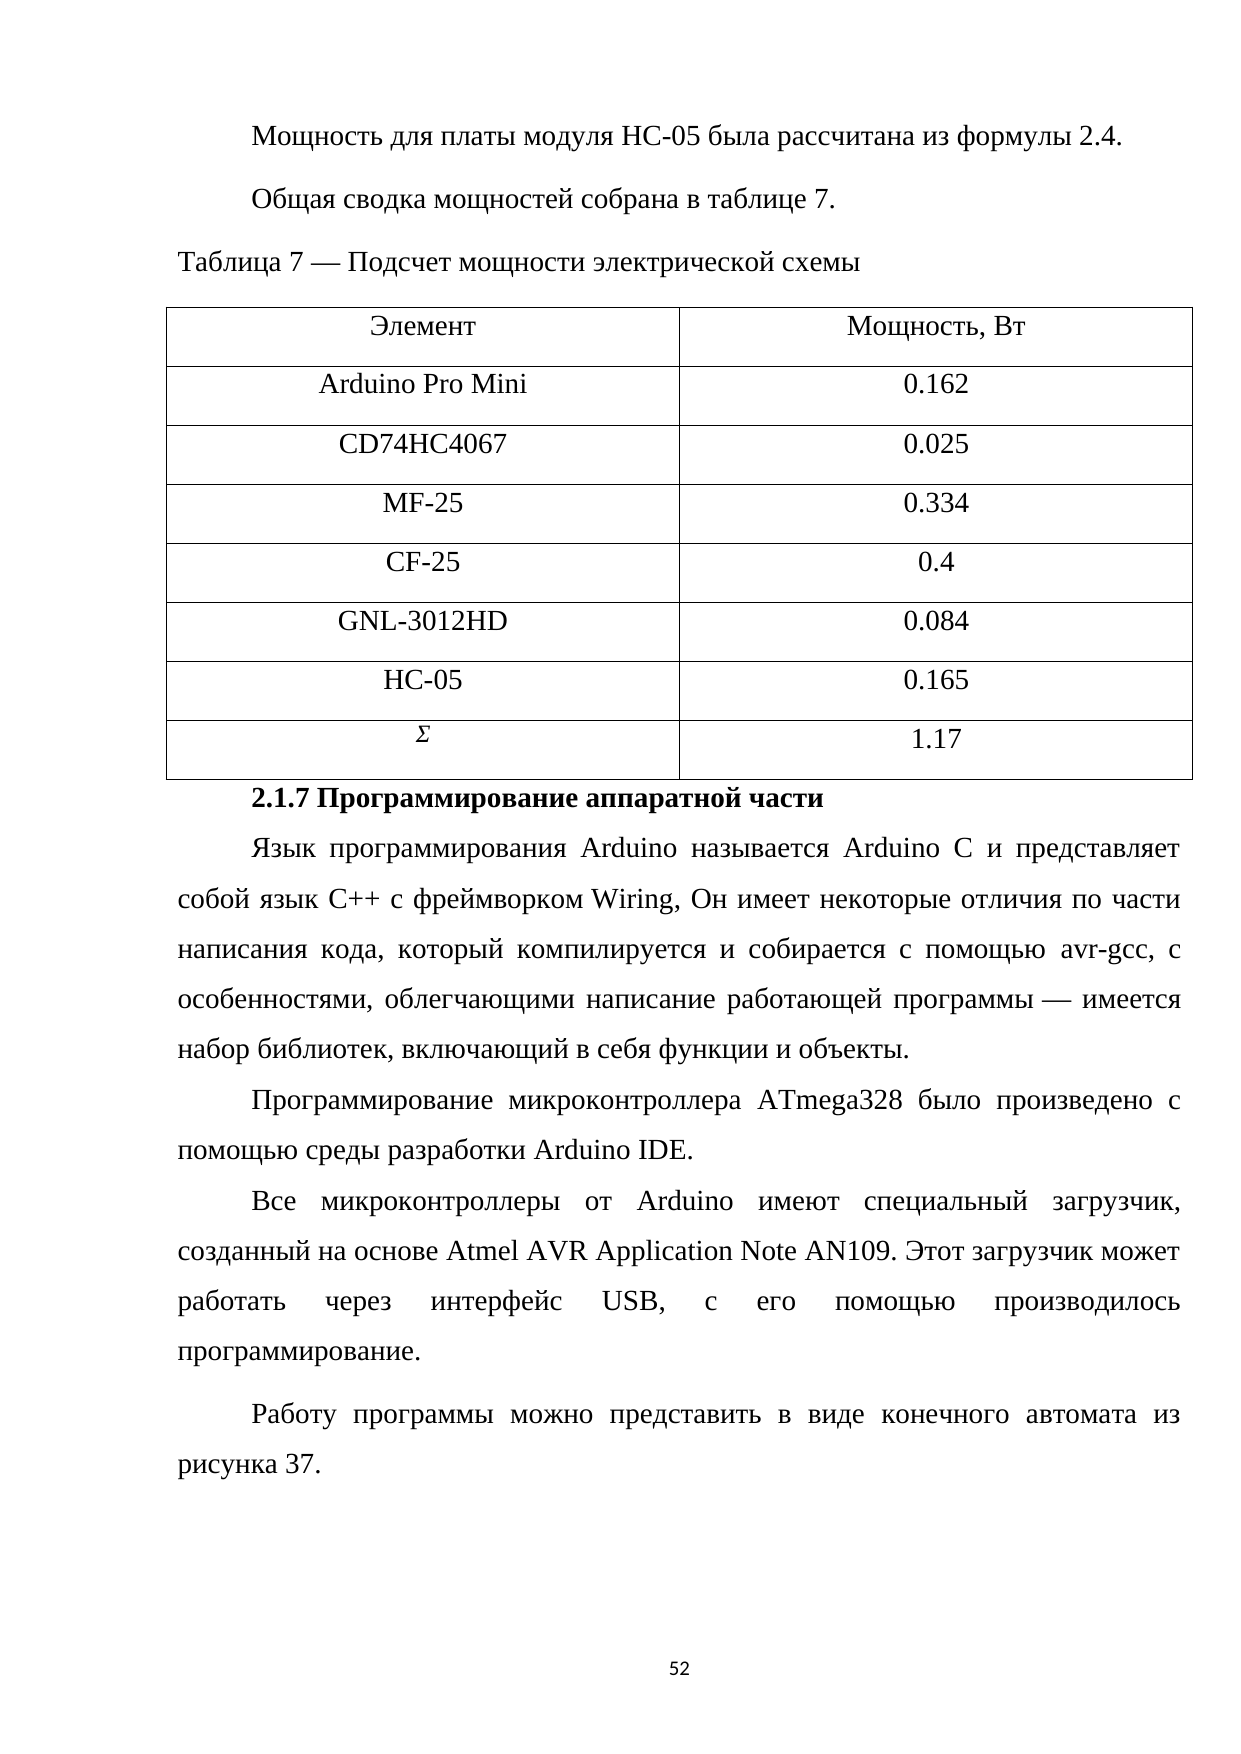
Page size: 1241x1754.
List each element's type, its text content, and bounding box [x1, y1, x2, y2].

table_cell CF-25 [167, 544, 679, 602]
text Работу программы можно представить в виде конечного автомата из рисунка 37. [177, 1396, 1181, 1480]
text Таблица 7 — Подсчет мощности электрической схемы [177, 244, 1181, 277]
table_cell HC-05 [167, 662, 679, 720]
text 2.1.7 Программирование аппаратной части [177, 780, 1181, 814]
table_cell 0.084 [680, 603, 1192, 661]
text Мощность для платы модуля HC-05 была рассчитана из формулы 2.4. [177, 118, 1181, 152]
table_cell 0.162 [680, 367, 1192, 425]
table_cell 0.165 [680, 662, 1192, 720]
table_header Мощность, Вт [680, 308, 1192, 366]
text Общая сводка мощностей собрана в таблице 7. [177, 181, 1181, 214]
table_cell 0.334 [680, 485, 1192, 543]
table_cell 1.17 [680, 721, 1192, 779]
text Все микроконтроллеры от Arduino имеют специальный загрузчик, созданный на основе Atmel AVR Application Note AN109. Этот загрузчик может работать через интерфейс USB, с его помощью производилось программирование. [177, 1183, 1181, 1367]
table_cell MF-25 [167, 485, 679, 543]
text Программирование микроконтроллера ATmega328 было произведено с помощью среды разработки Arduino IDE. [177, 1082, 1181, 1166]
table_cell 0.025 [680, 426, 1192, 484]
text Язык программирования Arduino называется Arduino C и представляет собой язык C++ с фреймворком Wiring, Он имеет некоторые отличия по части написания кода, который компилируется и собирается с помощью avr-gcc, с особенностями, облегчающими написание работающей программы — имеется набор библиотек, включающий в себя функции и объекты. [177, 830, 1181, 1065]
table_header Элемент [167, 308, 679, 366]
table_cell 0.4 [680, 544, 1192, 602]
table_cell Arduino Pro Mini [167, 367, 679, 425]
table_cell [167, 721, 679, 779]
table_cell CD74HC4067 [167, 426, 679, 484]
table_cell GNL-3012HD [167, 603, 679, 661]
